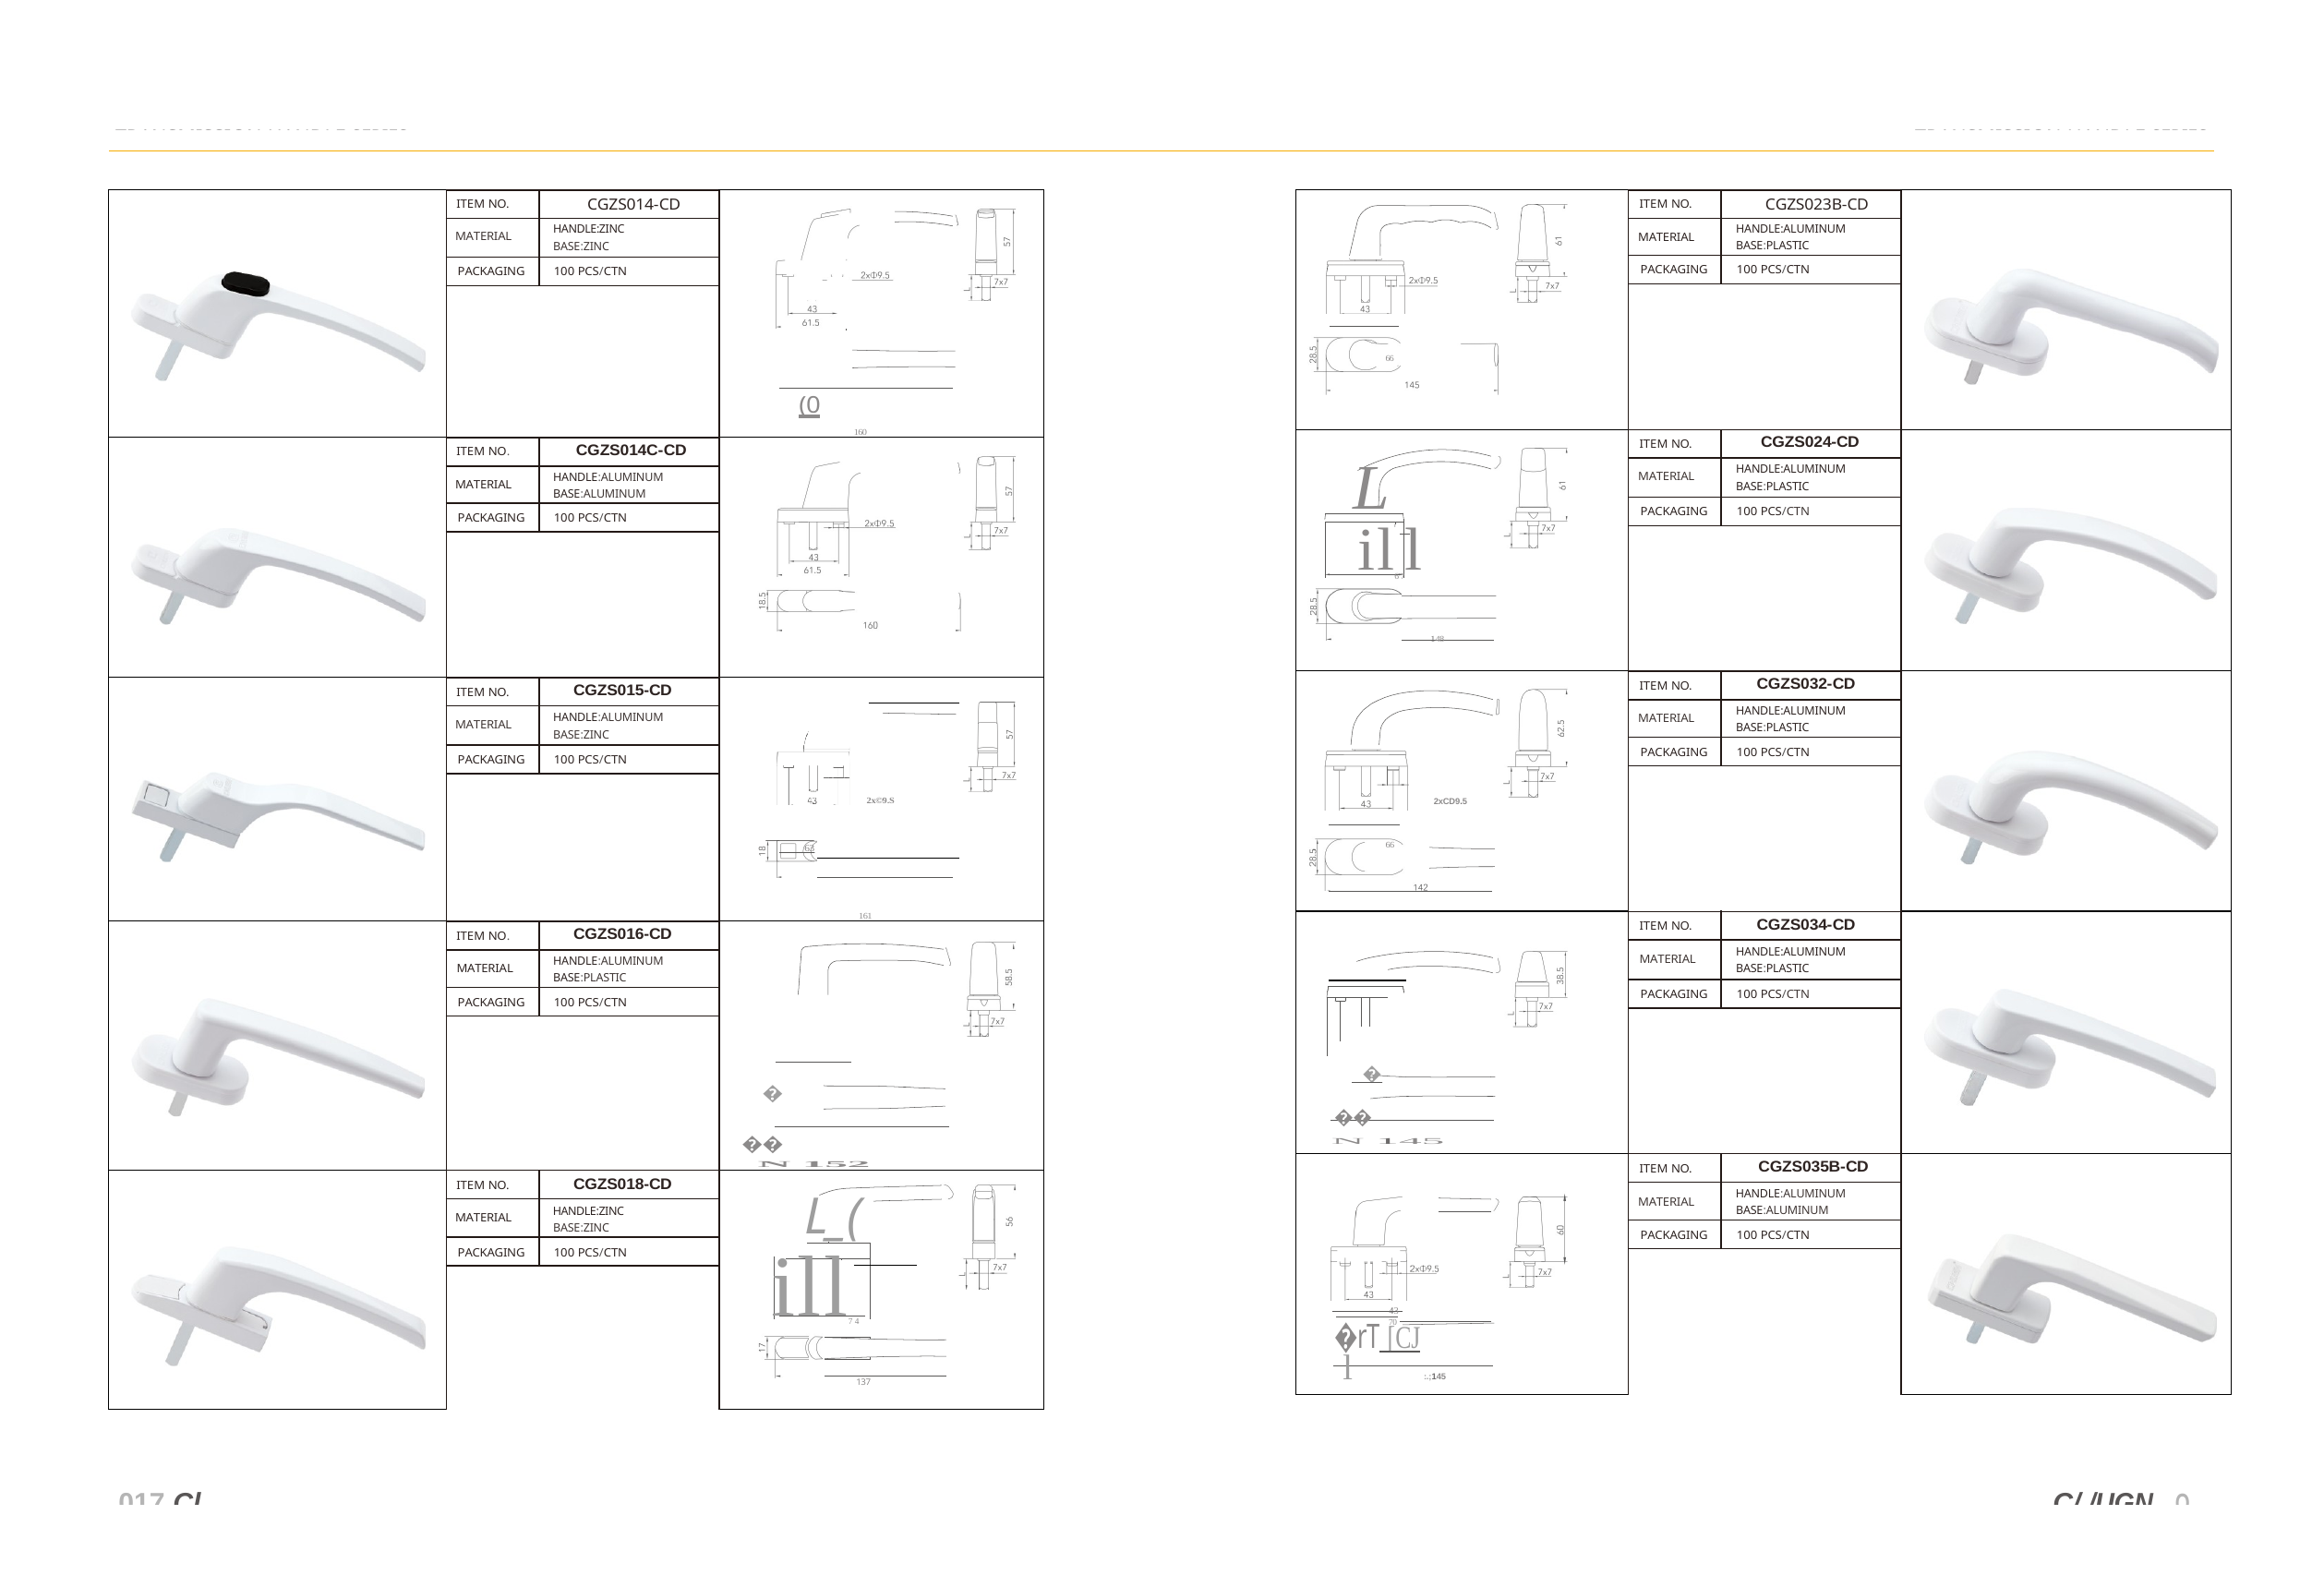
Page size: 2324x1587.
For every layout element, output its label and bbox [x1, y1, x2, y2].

picture [130, 1245, 427, 1366]
picture [963, 702, 1017, 792]
picture [1923, 269, 2220, 385]
picture [1491, 200, 1568, 303]
picture [1927, 1232, 2218, 1346]
picture [758, 840, 817, 878]
picture [1491, 1191, 1568, 1288]
picture [774, 206, 895, 329]
picture [944, 939, 1017, 1037]
picture [1491, 444, 1568, 548]
picture [1923, 989, 2217, 1106]
picture [1328, 1195, 1439, 1301]
picture [130, 271, 427, 381]
picture [1307, 335, 1499, 395]
picture [757, 1333, 825, 1378]
picture [757, 453, 1017, 631]
picture [1493, 947, 1568, 1028]
picture [1307, 836, 1429, 891]
picture [953, 206, 1017, 301]
picture [942, 1182, 1017, 1290]
picture [1322, 256, 1438, 314]
picture [1493, 686, 1568, 798]
picture [1923, 508, 2218, 624]
picture [1320, 745, 1409, 811]
picture [1923, 750, 2219, 865]
picture [130, 528, 427, 625]
picture [131, 772, 426, 862]
picture [131, 998, 426, 1117]
picture [774, 731, 850, 805]
picture [1307, 586, 1402, 641]
